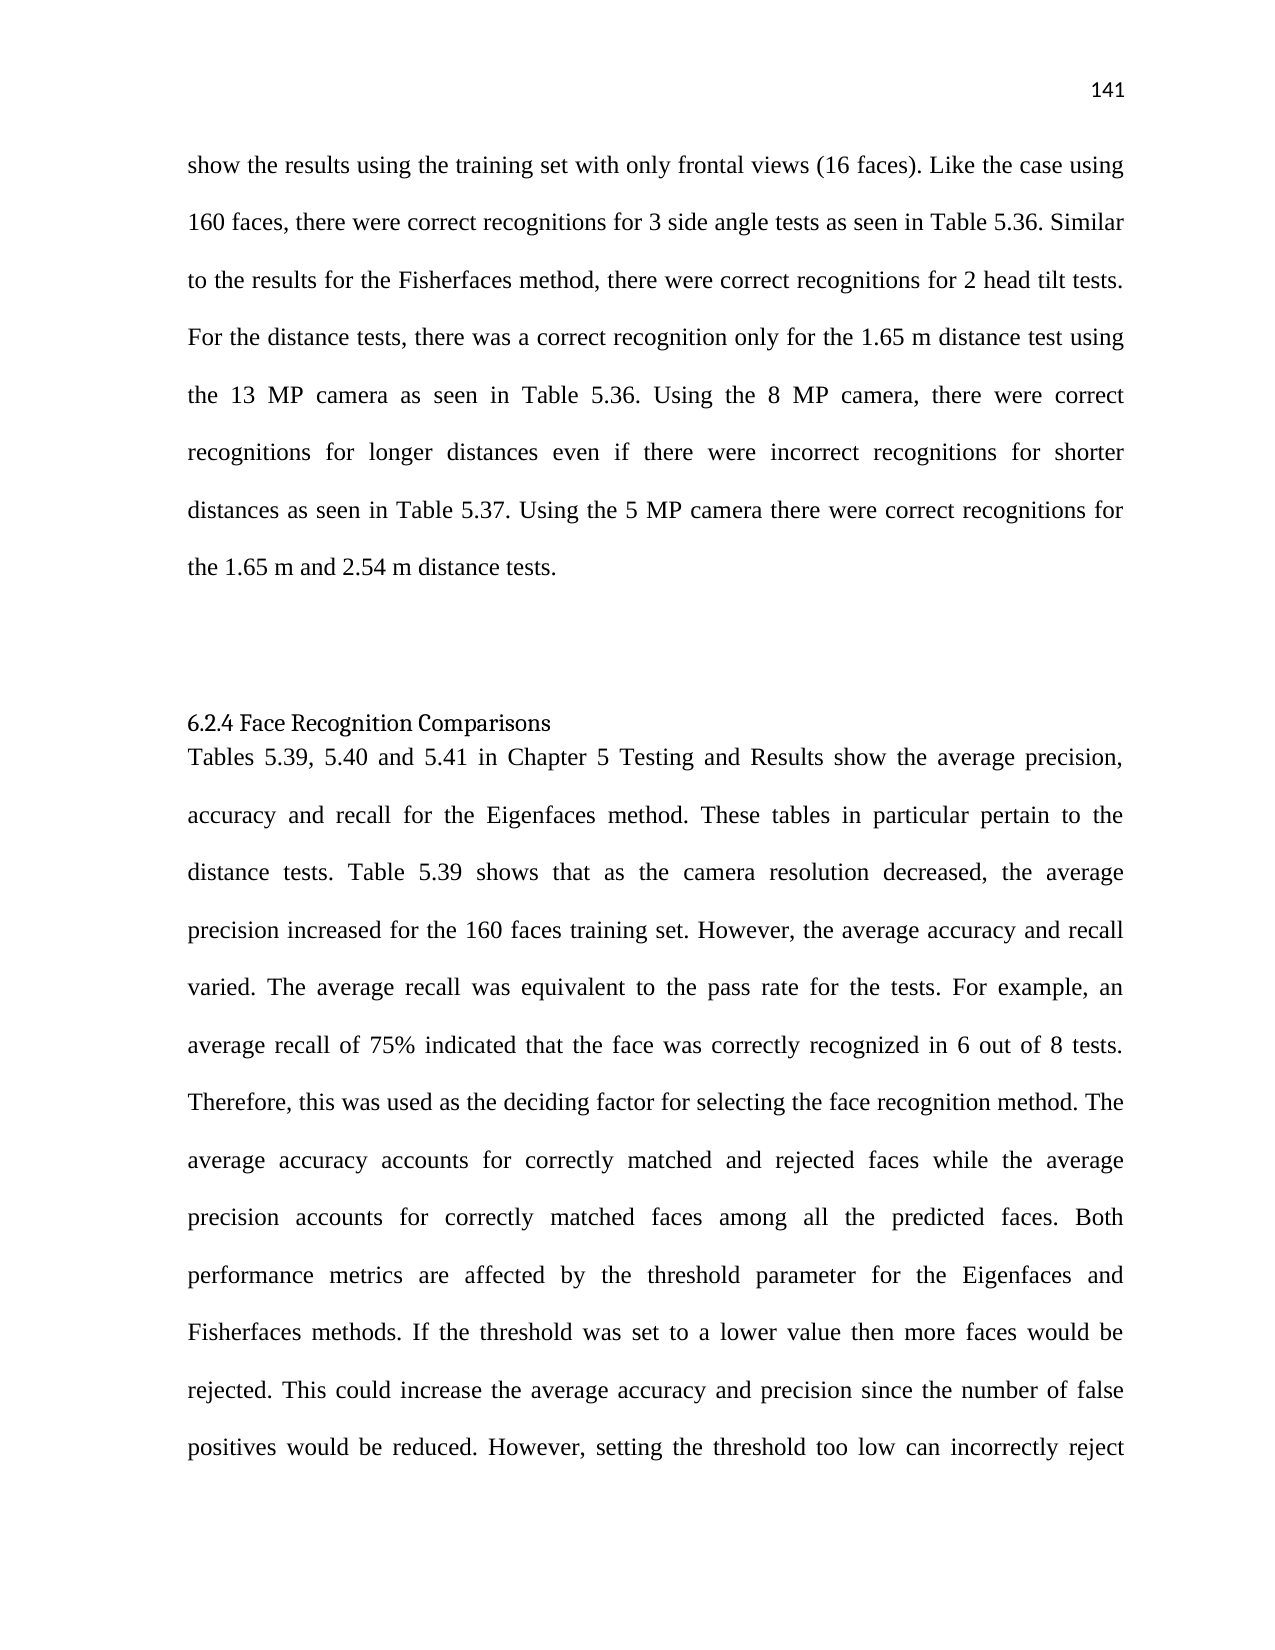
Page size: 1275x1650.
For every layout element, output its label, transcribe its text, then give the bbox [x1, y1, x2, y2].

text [187, 150, 1125, 581]
subtitle Face Recognition Comparisons [187, 709, 1125, 738]
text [187, 742, 1125, 1461]
